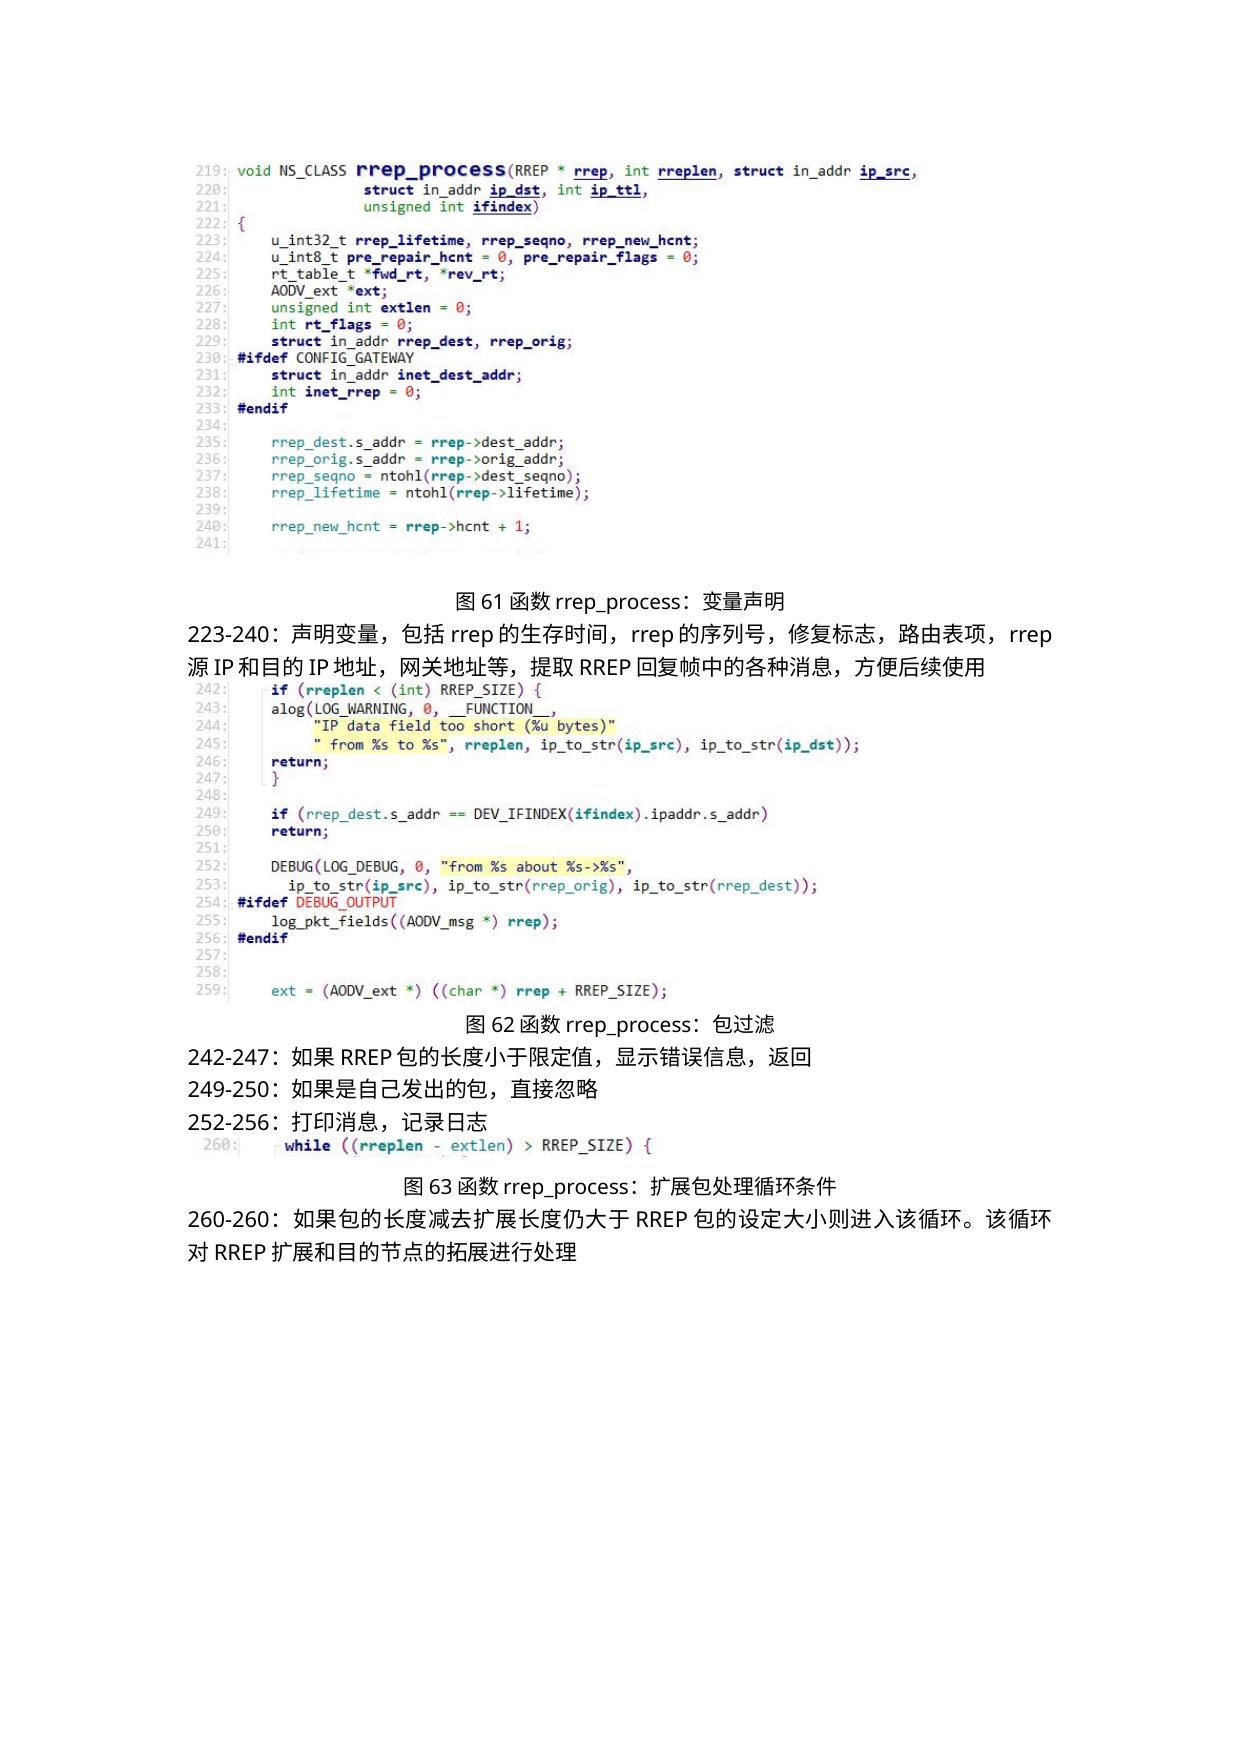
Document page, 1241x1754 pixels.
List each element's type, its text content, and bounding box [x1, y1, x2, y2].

text 图 61 函数rrep_process：变量声明 [187, 584, 1053, 617]
picture [187, 1137, 1053, 1157]
picture [187, 162, 1053, 554]
picture [187, 682, 1053, 1002]
text 223-240：声明变量，包括rrep的生存时间，rrep的序列号，修复标志，路由表项，rrep源IP和目的IP地址，网关地址等，提取RREP回复帧中的各种消息，方便后续使用 [187, 617, 1053, 682]
text 249-250：如果是自己发出的包，直接忽略 [187, 1072, 1053, 1104]
text 242-247：如果RREP包的长度小于限定值，显示错误信息，返回 [187, 1039, 1053, 1072]
text 图 62 函数rrep_process：包过滤 [187, 1007, 1053, 1039]
text 252-256：打印消息，记录日志 [187, 1104, 1053, 1137]
text 图 63 函数rrep_process：扩展包处理循环条件 [187, 1169, 1053, 1202]
text 260-260：如果包的长度减去扩展长度仍大于RREP包的设定大小则进入该循环。该循环对RREP扩展和目的节点的拓展进行处理 [187, 1202, 1053, 1267]
